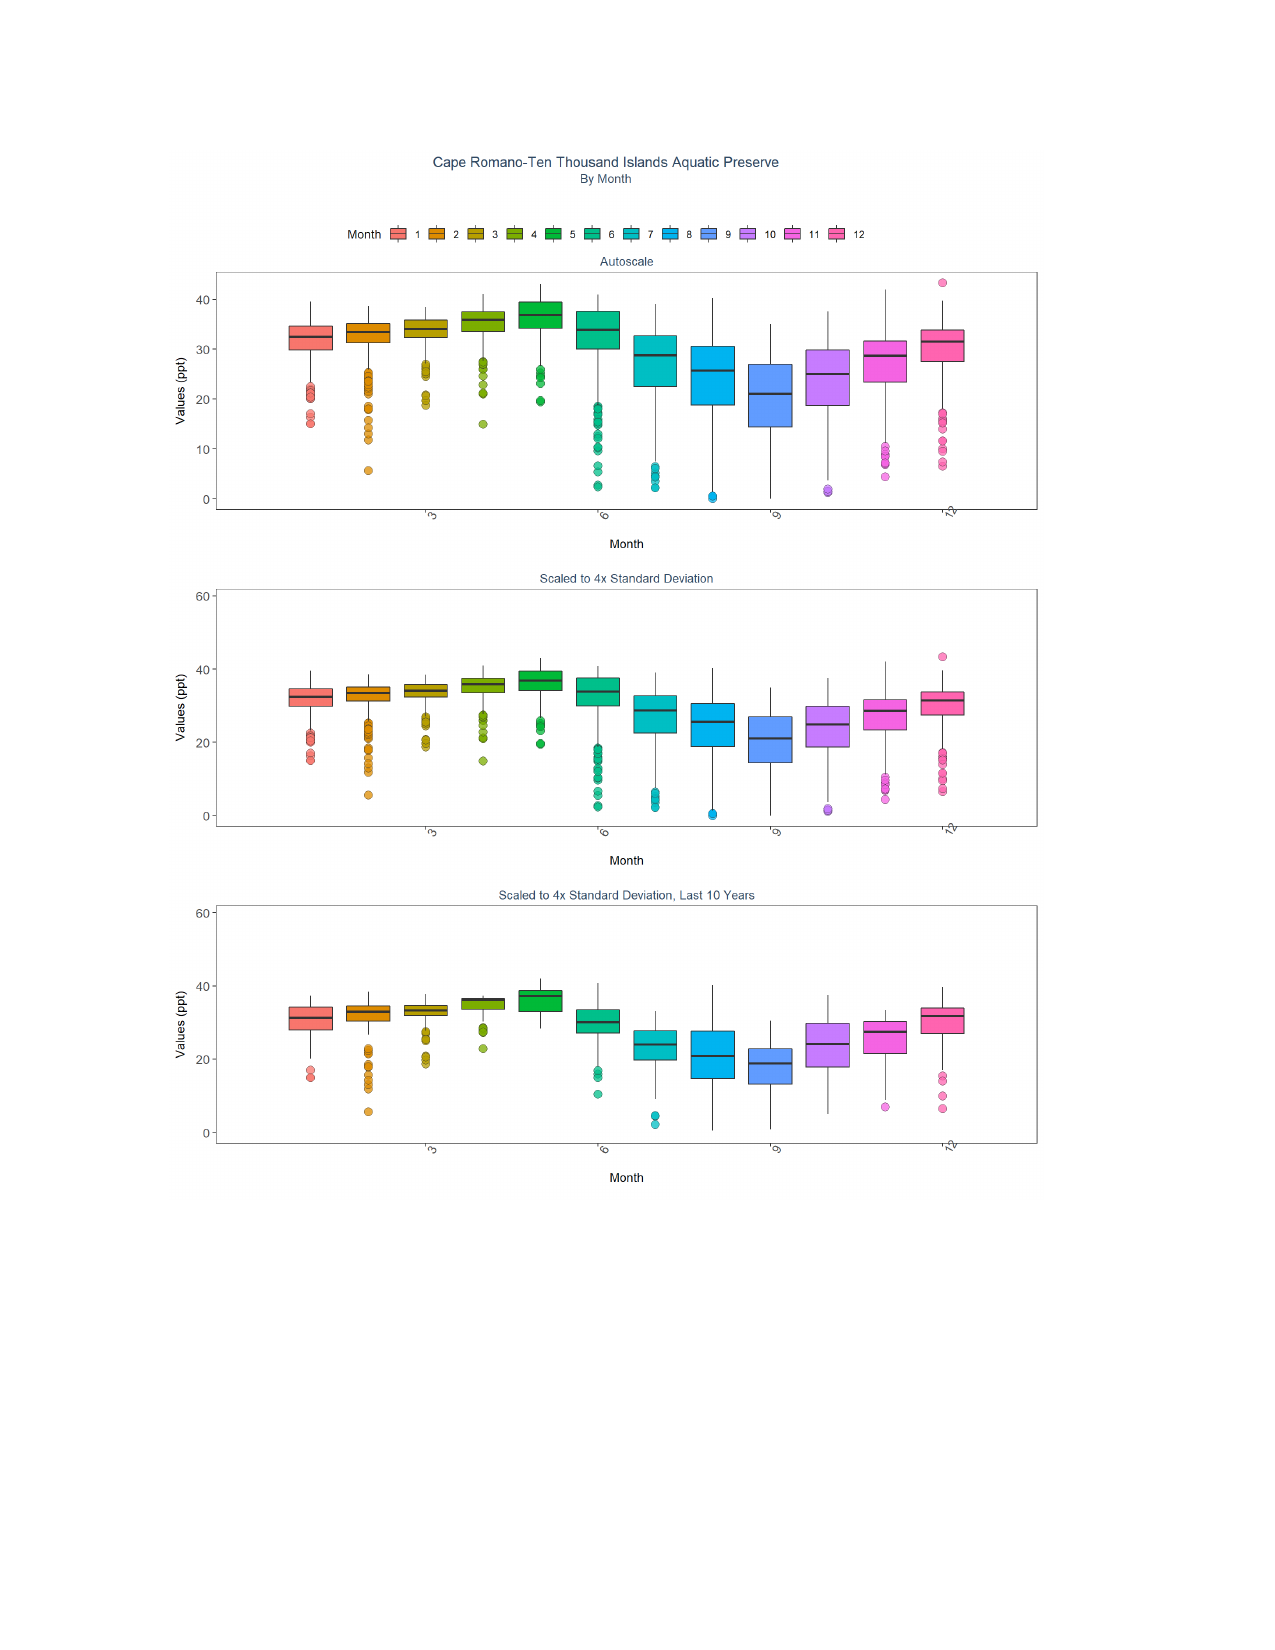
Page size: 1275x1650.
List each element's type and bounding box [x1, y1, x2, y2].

picture [168, 150, 1044, 1200]
